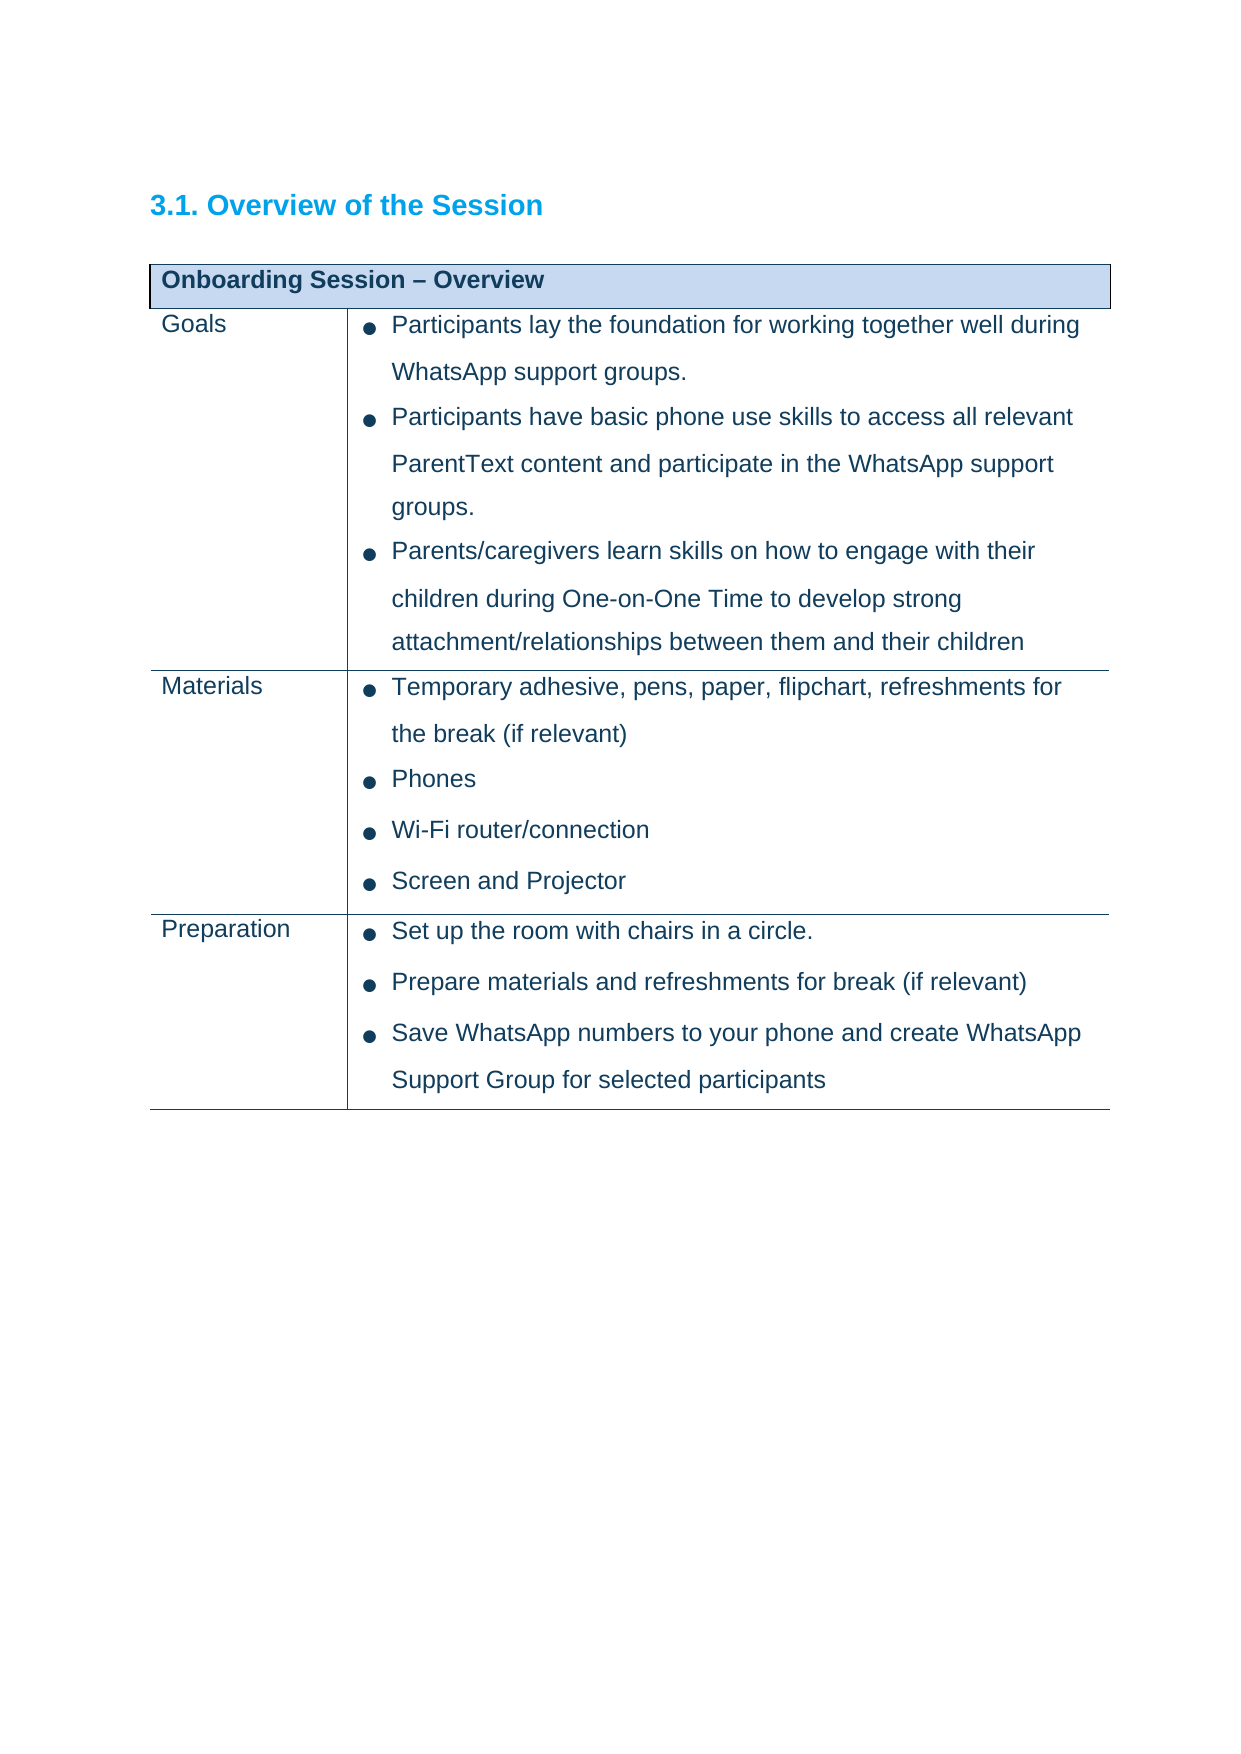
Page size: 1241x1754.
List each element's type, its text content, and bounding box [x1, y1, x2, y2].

table_cell Participants lay the foundation for working together well during WhatsApp support groups. Participants have basic phone use skills to access all relevant ParentText content and participate in the WhatsApp support groups. Parents/caregivers learn skills on how to engage with their children during One-on-One Time to develop strong attachment/relationships between them and their children [348, 309, 1110, 670]
subtitle 3.1. Overview of the Session [150, 187, 1090, 221]
table_cell Set up the room with chairs in a circle. Prepare materials and refreshments for break (if relevant) Save WhatsApp numbers to your phone and create WhatsApp Support Group for selected participants [348, 914, 1110, 1108]
table_cell Temporary adhesive, pens, paper, flipchart, refreshments for the break (if relevant) Phones Wi-Fi router/connection Screen and Projector [348, 670, 1110, 913]
table_cell Materials [150, 670, 347, 913]
table_cell Preparation [150, 914, 347, 1108]
table_cell Goals [150, 309, 347, 670]
table_header Onboarding Session – Overview [151, 265, 1110, 308]
